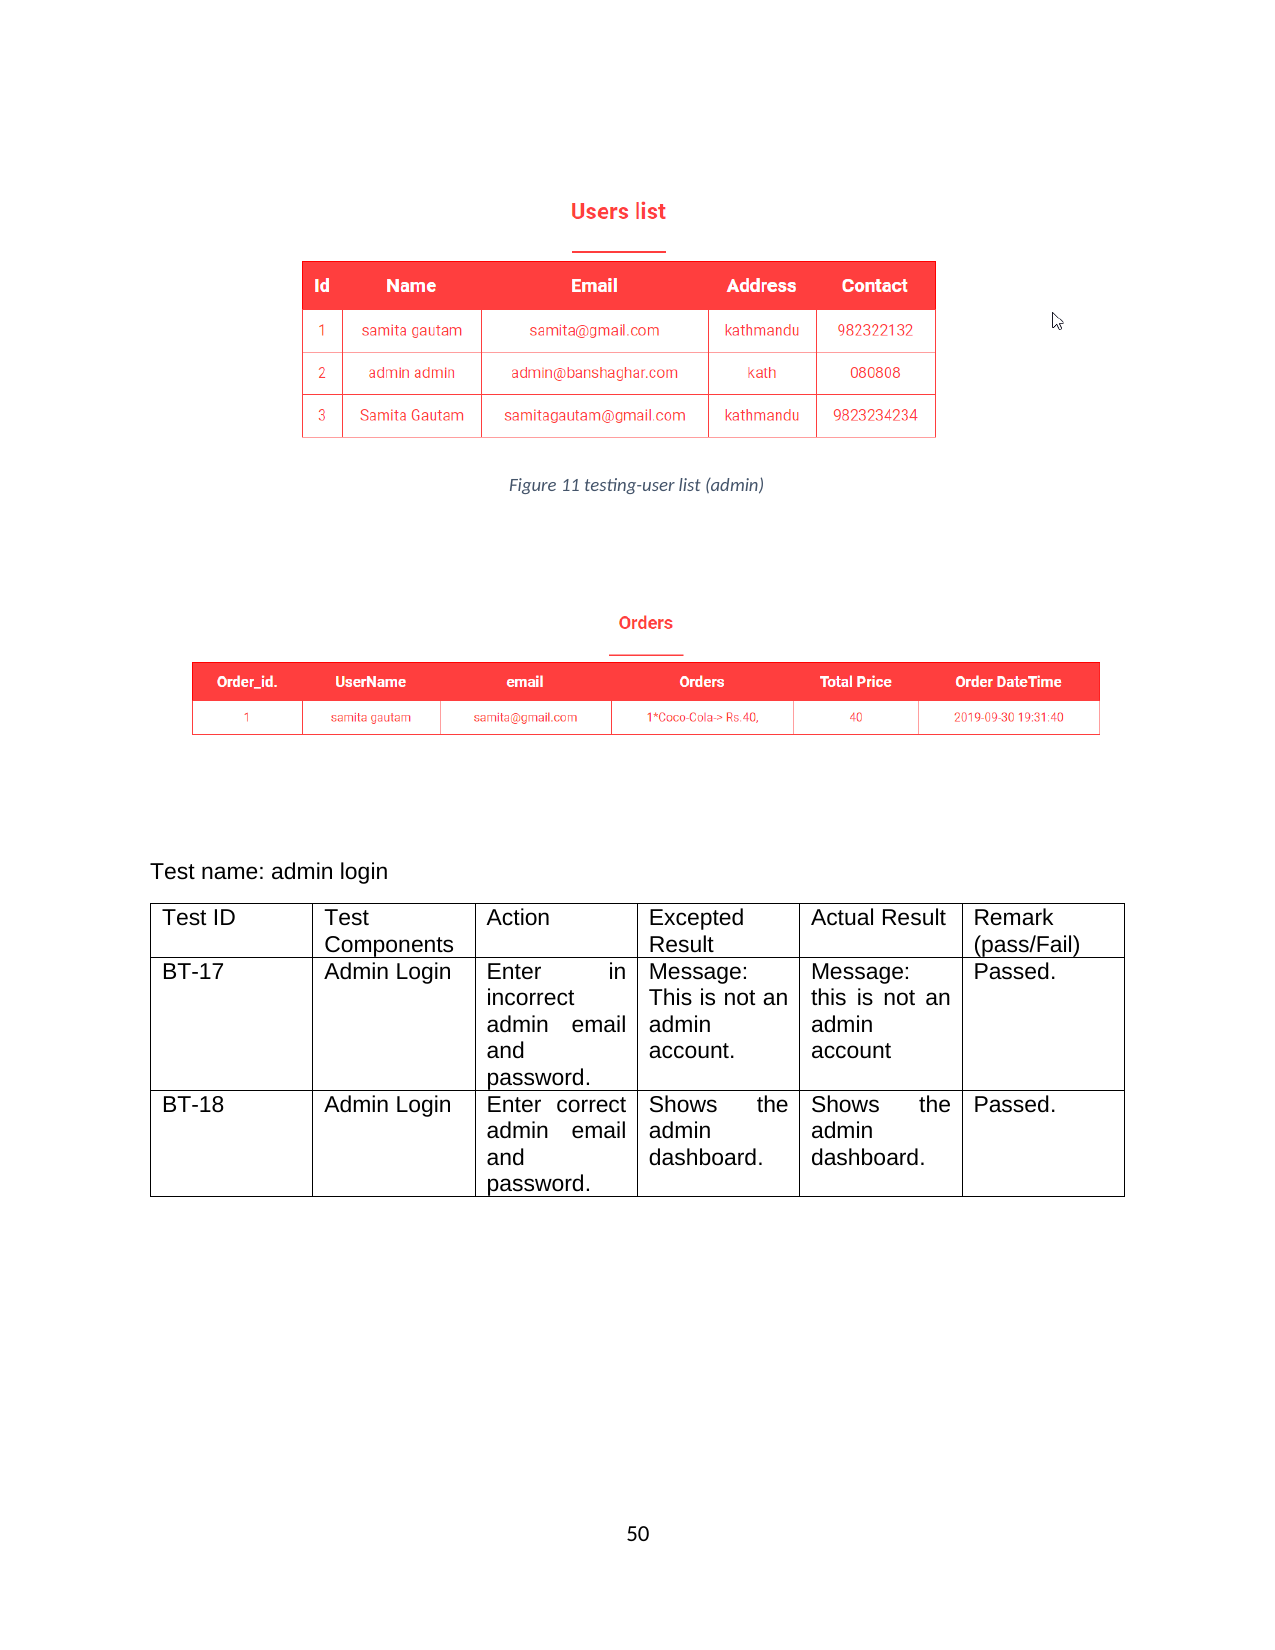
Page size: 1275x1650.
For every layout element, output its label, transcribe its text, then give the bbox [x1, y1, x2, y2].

picture [150, 150, 1125, 455]
text Test name: admin login [150, 858, 1125, 884]
table_cell BT-17 [151, 958, 312, 1090]
table_cell BT-18 [151, 1091, 312, 1196]
table_cell Enter correct admin email and password. [476, 1091, 637, 1196]
table_cell Enter in incorrect admin email and password. [476, 958, 637, 1090]
table_header Action [476, 904, 637, 957]
table_cell Passed. [963, 958, 1124, 1090]
table_cell Shows the admin dashboard. [800, 1091, 962, 1196]
table_cell Admin Login [313, 1091, 475, 1196]
table_cell Message: This is not an admin account. [638, 958, 799, 1090]
table_cell Admin Login [313, 958, 475, 1090]
table_header Test Components [313, 904, 475, 957]
table_cell Message: this is not an admin account [800, 958, 962, 1090]
picture [150, 607, 1125, 749]
table_cell Passed. [963, 1091, 1124, 1196]
table_header Remark (pass/Fail) [963, 904, 1124, 957]
table_header Actual Result [800, 904, 962, 957]
table_header Test ID [151, 904, 312, 957]
table_header Excepted Result [638, 904, 799, 957]
table_cell Shows the admin dashboard. [638, 1091, 799, 1196]
